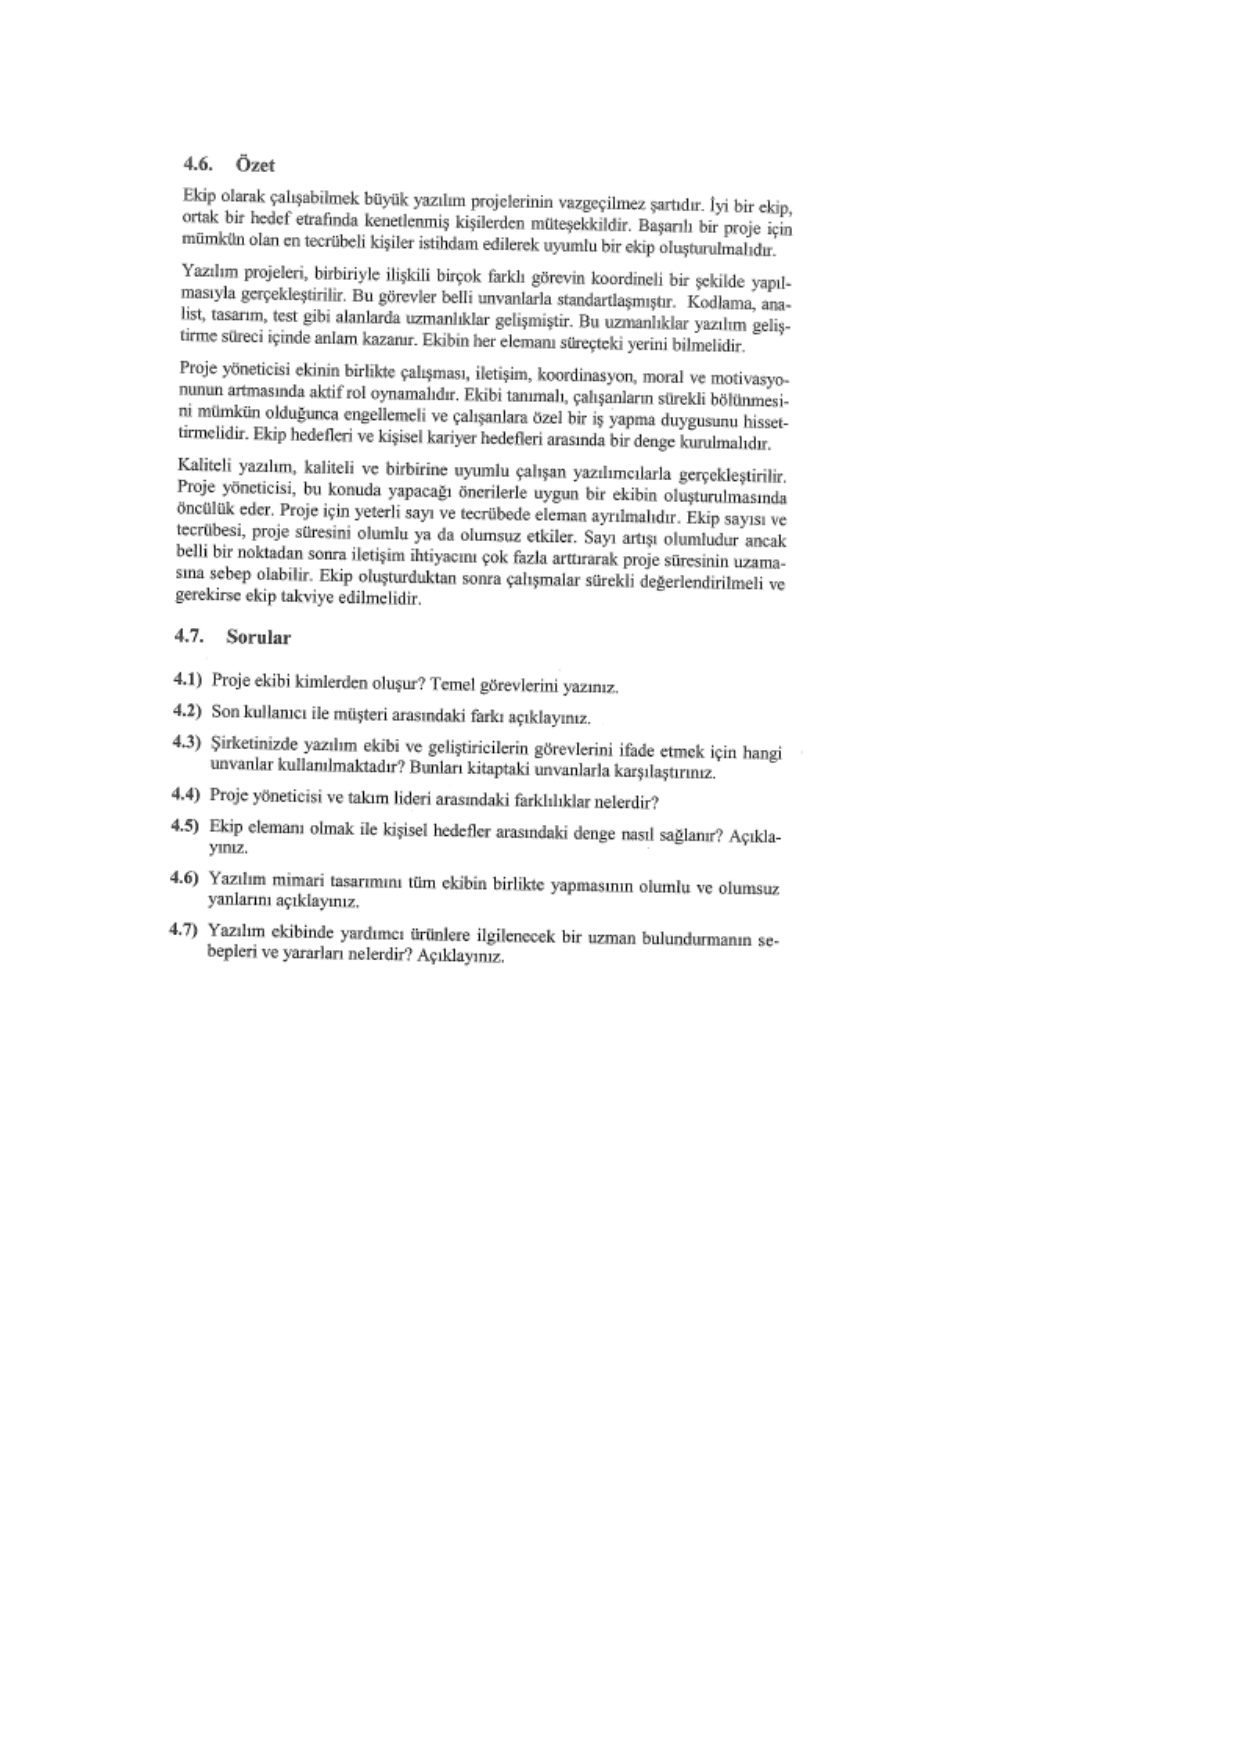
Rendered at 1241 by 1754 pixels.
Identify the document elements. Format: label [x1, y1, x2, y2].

picture [147, 147, 828, 1032]
